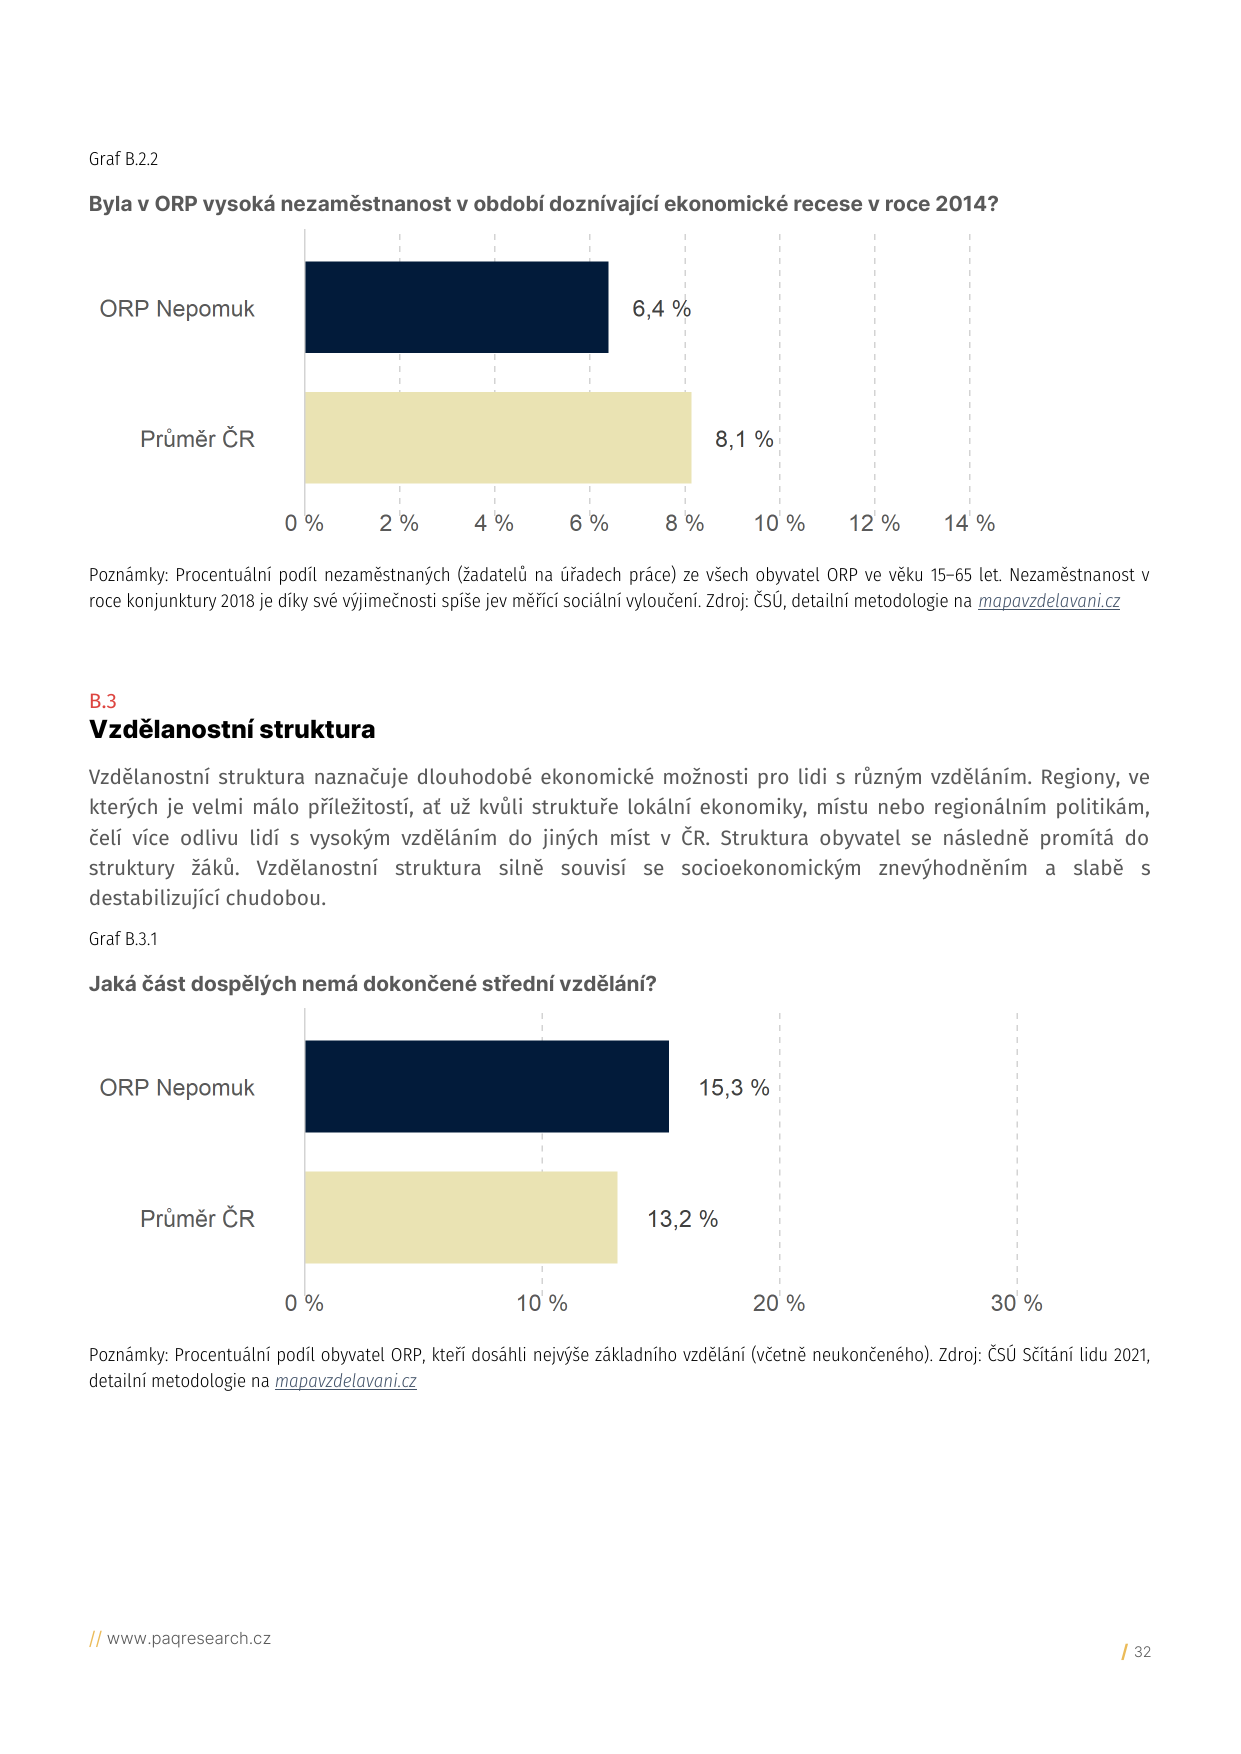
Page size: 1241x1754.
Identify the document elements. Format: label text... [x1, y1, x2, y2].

text Byla v ORP vysoká nezaměstnanost v období doznívající ekonomické recese v roce 2014? [89, 186, 1152, 216]
text Vzdělanostní struktura naznačuje dlouhodobé ekonomické možnosti pro lidi s různým vzděláním. Regiony, ve kterých je velmi málo příležitostí, ať už kvůli struktuře lokální ekonomiky, místu nebo regionálním politikám, čelí více odlivu lidí s vysokým vzděláním do jiných míst v ČR. Struktura obyvatel se následně promítá do struktury žáků. Vzdělanostní struktura silně souvisí se socioekonomickým znevýhodněním a slabě s destabilizující chudobou. [89, 760, 1152, 911]
text Jaká část dospělých nemá dokončené střední vzdělání? [89, 966, 1152, 996]
subtitle Vzdělanostní struktura [89, 714, 1152, 744]
text Graf B.2.2 [89, 148, 1152, 170]
text B.3 [89, 684, 1152, 714]
text Poznámky: Procentuální podíl nezaměstnaných (žadatelů na úřadech práce) ze všech obyvatel ORP ve věku 15–65 let. Nezaměstnanost v roce konjunktury 2018 je díky své výjimečnosti spíše jev měřící sociální vyloučení. Zdroj: ČSÚ, detailní metodologie na mapavzdelavani.cz [89, 564, 1152, 613]
picture [88, 216, 1139, 548]
text Graf B.3.1 [89, 927, 1152, 950]
picture [88, 996, 1139, 1328]
text Poznámky: Procentuální podíl obyvatel ORP, kteří dosáhli nejvýše základního vzdělání (včetně neukončeného). Zdroj: ČSÚ Sčítání lidu 2021, detailní metodologie na mapavzdelavani.cz [89, 1344, 1152, 1392]
